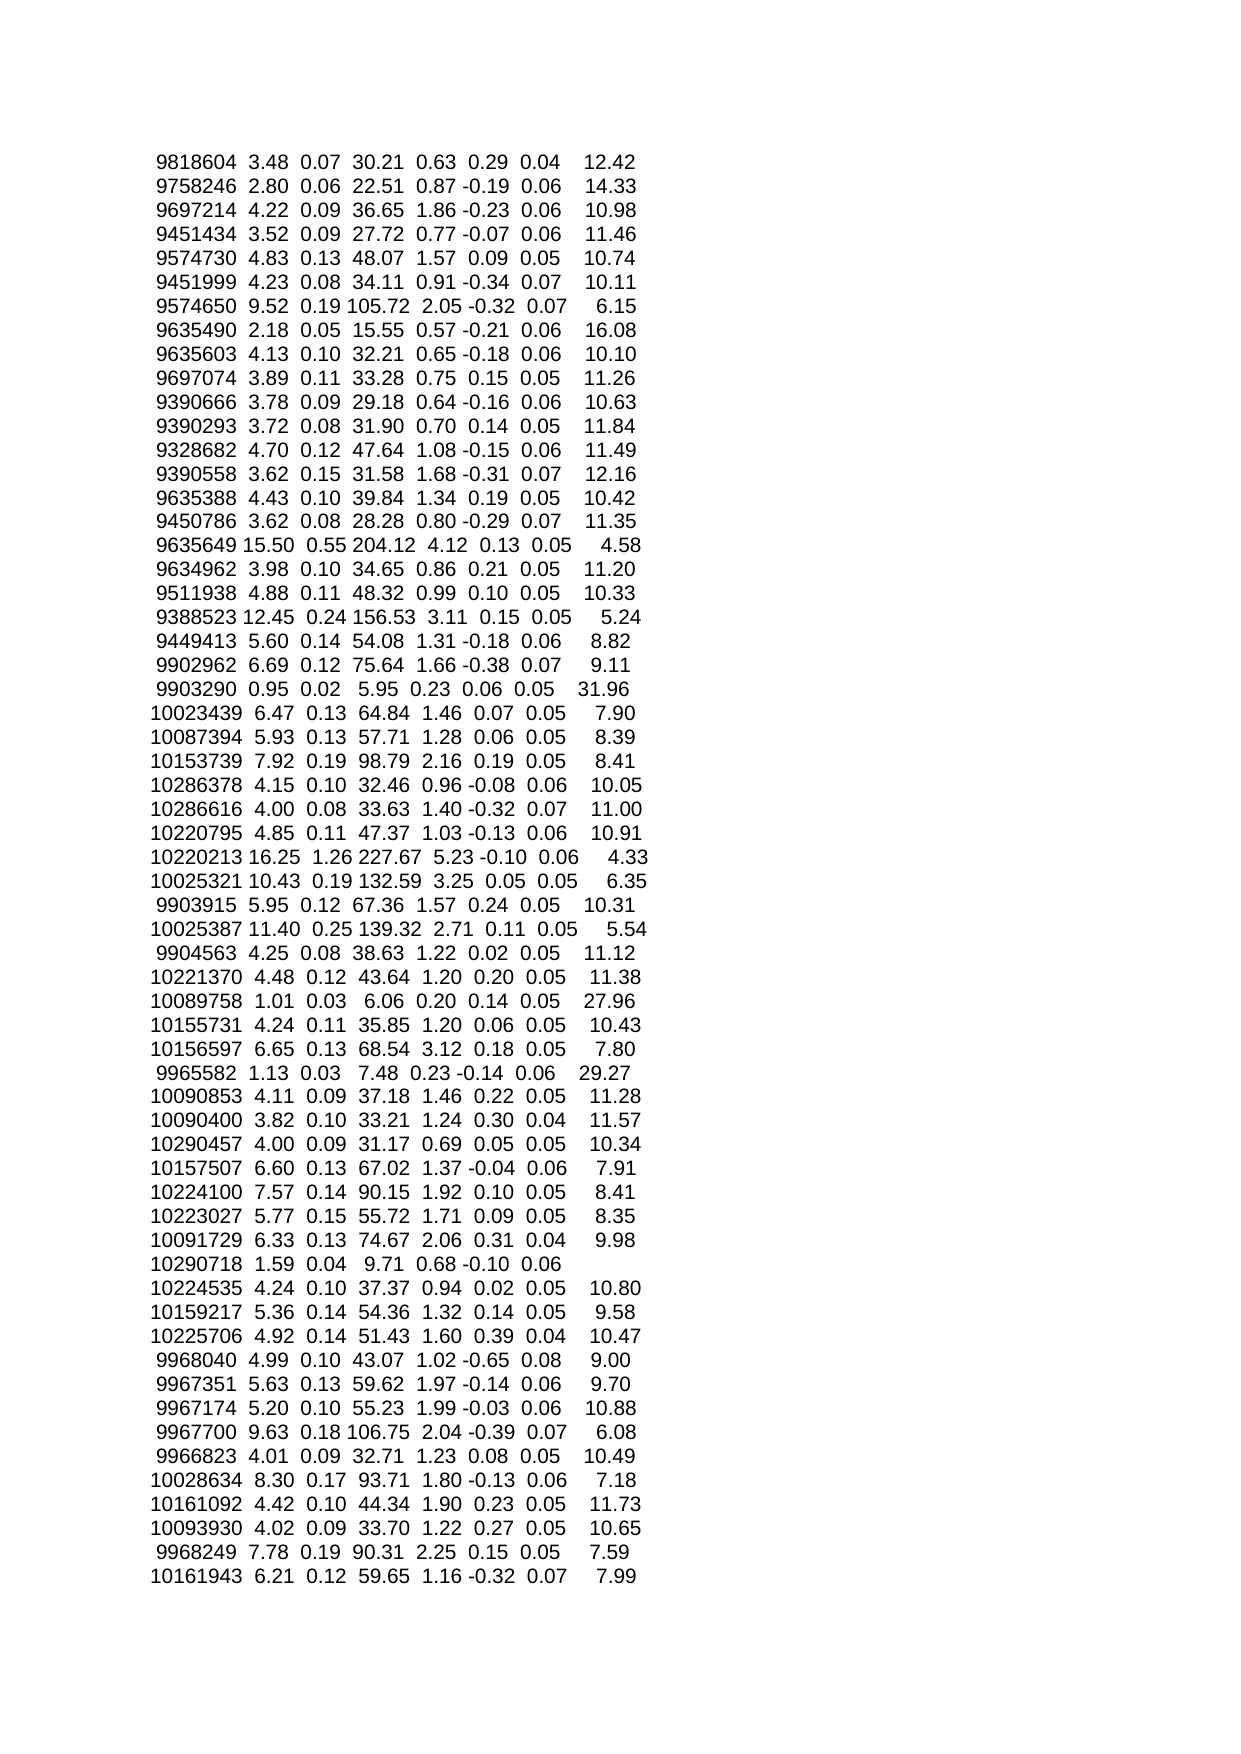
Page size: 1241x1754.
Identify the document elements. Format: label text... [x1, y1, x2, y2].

text 9903915 5.95 0.12 67.36 1.57 0.24 0.05 10.31 [150, 893, 1090, 917]
text 10025321 10.43 0.19 132.59 3.25 0.05 0.05 6.35 [150, 869, 1090, 893]
text 10224535 4.24 0.10 37.37 0.94 0.02 0.05 10.80 [150, 1276, 1090, 1300]
text 10290457 4.00 0.09 31.17 0.69 0.05 0.05 10.34 [150, 1132, 1090, 1156]
text 9967174 5.20 0.10 55.23 1.99 -0.03 0.06 10.88 [150, 1396, 1090, 1420]
text 10025387 11.40 0.25 139.32 2.71 0.11 0.05 5.54 [150, 917, 1090, 941]
text 9388523 12.45 0.24 156.53 3.11 0.15 0.05 5.24 [150, 605, 1090, 629]
text 9635649 15.50 0.55 204.12 4.12 0.13 0.05 4.58 [150, 533, 1090, 557]
text 10161092 4.42 0.10 44.34 1.90 0.23 0.05 11.73 [150, 1492, 1090, 1516]
text 10220213 16.25 1.26 227.67 5.23 -0.10 0.06 4.33 [150, 845, 1090, 869]
text 10290718 1.59 0.04 9.71 0.68 -0.10 0.06 [150, 1252, 1090, 1276]
text 9967351 5.63 0.13 59.62 1.97 -0.14 0.06 9.70 [150, 1372, 1090, 1396]
text 10225706 4.92 0.14 51.43 1.60 0.39 0.04 10.47 [150, 1324, 1090, 1348]
text 9758246 2.80 0.06 22.51 0.87 -0.19 0.06 14.33 [150, 174, 1090, 198]
text 9697074 3.89 0.11 33.28 0.75 0.15 0.05 11.26 [150, 366, 1090, 389]
text 10090853 4.11 0.09 37.18 1.46 0.22 0.05 11.28 [150, 1084, 1090, 1108]
text 9390666 3.78 0.09 29.18 0.64 -0.16 0.06 10.63 [150, 389, 1090, 413]
text 10220795 4.85 0.11 47.37 1.03 -0.13 0.06 10.91 [150, 821, 1090, 845]
text 9328682 4.70 0.12 47.64 1.08 -0.15 0.06 11.49 [150, 437, 1090, 461]
text 10023439 6.47 0.13 64.84 1.46 0.07 0.05 7.90 [150, 701, 1090, 725]
text 10087394 5.93 0.13 57.71 1.28 0.06 0.05 8.39 [150, 725, 1090, 749]
text 10093930 4.02 0.09 33.70 1.22 0.27 0.05 10.65 [150, 1516, 1090, 1539]
text 9635490 2.18 0.05 15.55 0.57 -0.21 0.06 16.08 [150, 318, 1090, 342]
text 9635603 4.13 0.10 32.21 0.65 -0.18 0.06 10.10 [150, 342, 1090, 366]
text 10155731 4.24 0.11 35.85 1.20 0.06 0.05 10.43 [150, 1012, 1090, 1036]
text 9968040 4.99 0.10 43.07 1.02 -0.65 0.08 9.00 [150, 1348, 1090, 1372]
text 10159217 5.36 0.14 54.36 1.32 0.14 0.05 9.58 [150, 1300, 1090, 1324]
text 10091729 6.33 0.13 74.67 2.06 0.31 0.04 9.98 [150, 1228, 1090, 1252]
text 9818604 3.48 0.07 30.21 0.63 0.29 0.04 12.42 [150, 150, 1090, 174]
text 10157507 6.60 0.13 67.02 1.37 -0.04 0.06 7.91 [150, 1156, 1090, 1180]
text 9449413 5.60 0.14 54.08 1.31 -0.18 0.06 8.82 [150, 629, 1090, 653]
text 9635388 4.43 0.10 39.84 1.34 0.19 0.05 10.42 [150, 485, 1090, 509]
text 10286378 4.15 0.10 32.46 0.96 -0.08 0.06 10.05 [150, 773, 1090, 797]
text 10161943 6.21 0.12 59.65 1.16 -0.32 0.07 7.99 [150, 1563, 1090, 1587]
text 10089758 1.01 0.03 6.06 0.20 0.14 0.05 27.96 [150, 988, 1090, 1012]
text 9965582 1.13 0.03 7.48 0.23 -0.14 0.06 29.27 [150, 1060, 1090, 1084]
text 9697214 4.22 0.09 36.65 1.86 -0.23 0.06 10.98 [150, 198, 1090, 222]
text 9451999 4.23 0.08 34.11 0.91 -0.34 0.07 10.11 [150, 270, 1090, 294]
text 9450786 3.62 0.08 28.28 0.80 -0.29 0.07 11.35 [150, 509, 1090, 533]
text 9966823 4.01 0.09 32.71 1.23 0.08 0.05 10.49 [150, 1444, 1090, 1468]
text 9903290 0.95 0.02 5.95 0.23 0.06 0.05 31.96 [150, 677, 1090, 701]
text 9904563 4.25 0.08 38.63 1.22 0.02 0.05 11.12 [150, 941, 1090, 964]
text 10090400 3.82 0.10 33.21 1.24 0.30 0.04 11.57 [150, 1108, 1090, 1132]
text 9390558 3.62 0.15 31.58 1.68 -0.31 0.07 12.16 [150, 461, 1090, 485]
text 9967700 9.63 0.18 106.75 2.04 -0.39 0.07 6.08 [150, 1420, 1090, 1444]
text 9634962 3.98 0.10 34.65 0.86 0.21 0.05 11.20 [150, 557, 1090, 581]
text 9902962 6.69 0.12 75.64 1.66 -0.38 0.07 9.11 [150, 653, 1090, 677]
text 10028634 8.30 0.17 93.71 1.80 -0.13 0.06 7.18 [150, 1468, 1090, 1492]
text 10156597 6.65 0.13 68.54 3.12 0.18 0.05 7.80 [150, 1036, 1090, 1060]
text 9451434 3.52 0.09 27.72 0.77 -0.07 0.06 11.46 [150, 222, 1090, 246]
text 9390293 3.72 0.08 31.90 0.70 0.14 0.05 11.84 [150, 413, 1090, 437]
text 10153739 7.92 0.19 98.79 2.16 0.19 0.05 8.41 [150, 749, 1090, 773]
text 9574650 9.52 0.19 105.72 2.05 -0.32 0.07 6.15 [150, 294, 1090, 318]
text 10221370 4.48 0.12 43.64 1.20 0.20 0.05 11.38 [150, 964, 1090, 988]
text 9574730 4.83 0.13 48.07 1.57 0.09 0.05 10.74 [150, 246, 1090, 270]
text 10286616 4.00 0.08 33.63 1.40 -0.32 0.07 11.00 [150, 797, 1090, 821]
text 10224100 7.57 0.14 90.15 1.92 0.10 0.05 8.41 [150, 1180, 1090, 1204]
text 9968249 7.78 0.19 90.31 2.25 0.15 0.05 7.59 [150, 1539, 1090, 1563]
text 10223027 5.77 0.15 55.72 1.71 0.09 0.05 8.35 [150, 1204, 1090, 1228]
text 9511938 4.88 0.11 48.32 0.99 0.10 0.05 10.33 [150, 581, 1090, 605]
